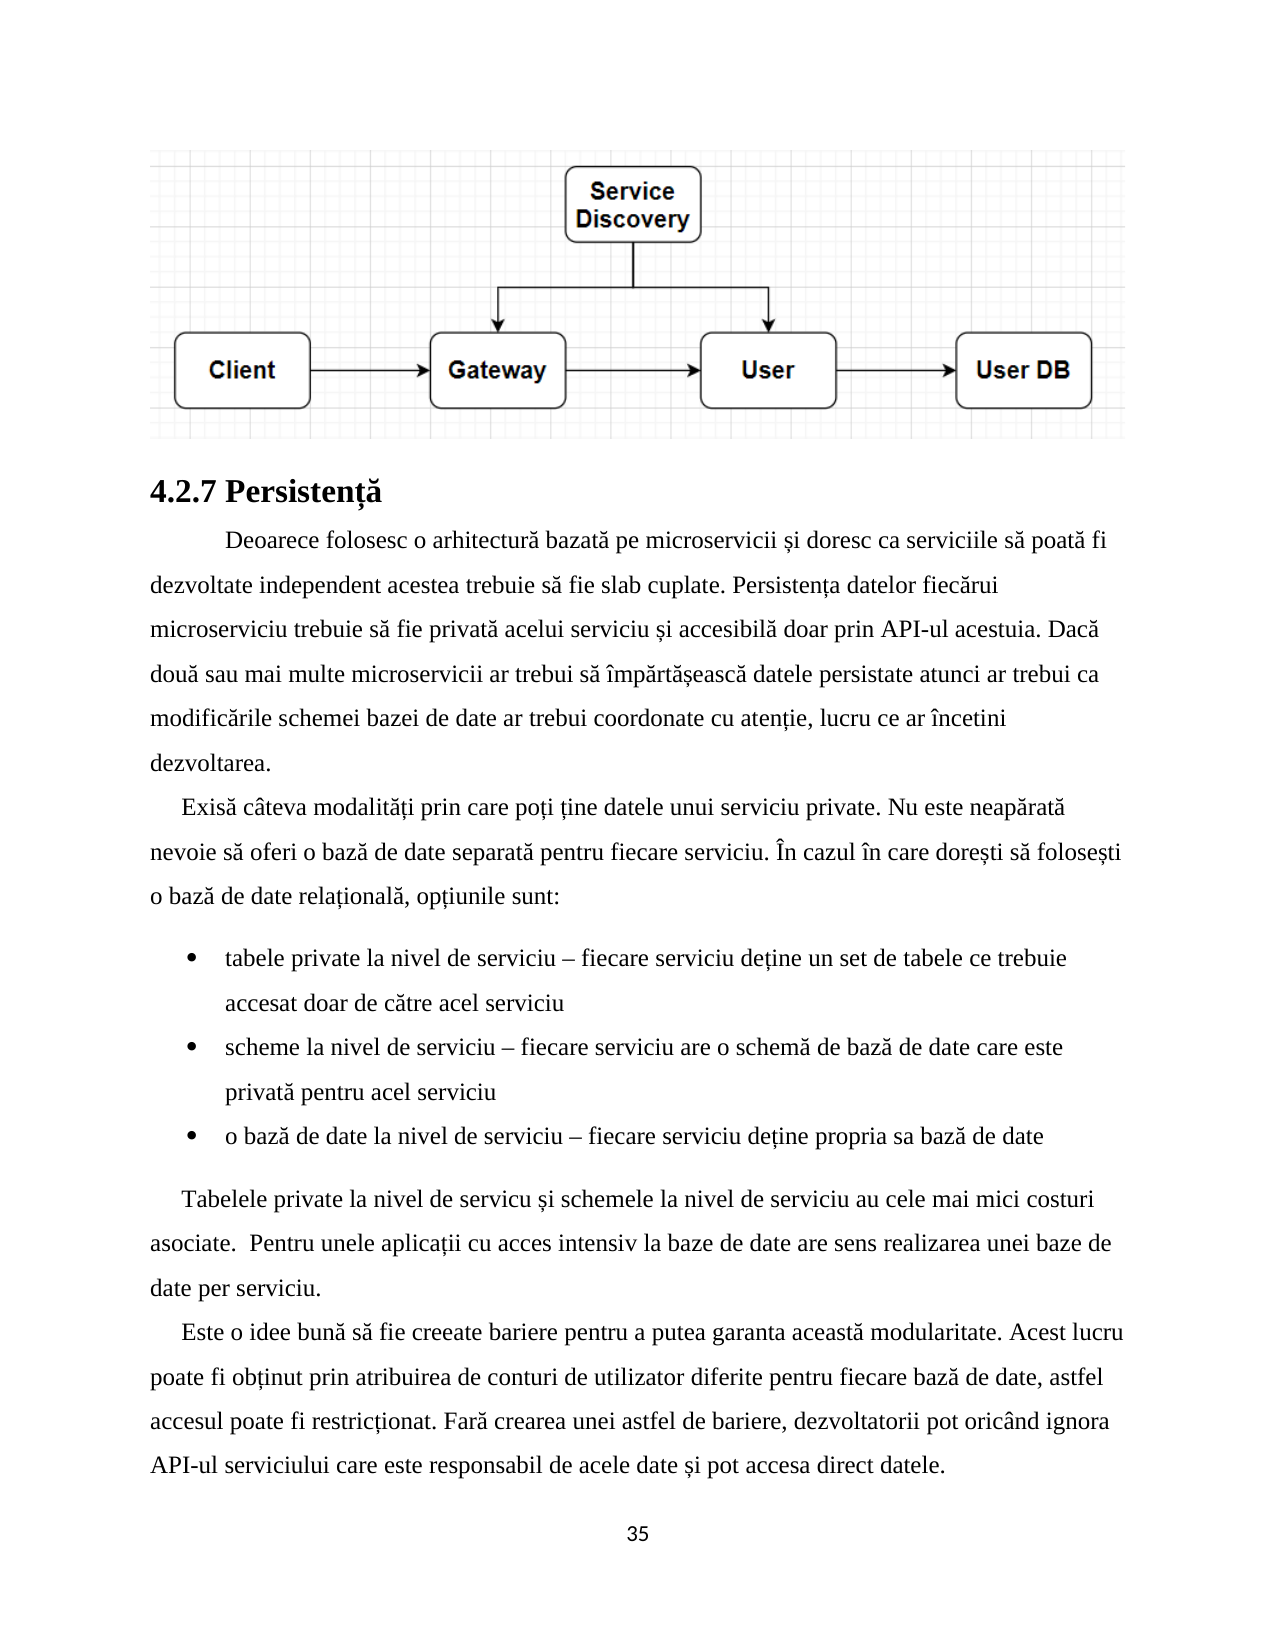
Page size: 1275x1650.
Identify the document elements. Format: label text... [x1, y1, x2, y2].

list scheme la nivel de serviciu – fiecare serviciu are o schemă de bază de date care este privată pentru acel serviciu [187, 1032, 1125, 1106]
picture [150, 150, 1125, 439]
list o bază de date la nivel de serviciu – fiecare serviciu deține propria sa bază de date [187, 1121, 1125, 1150]
text Tabelele private la nivel de servicu și schemele la nivel de serviciu au cele mai mici costuri asociate. Pentru unele aplicații cu acces intensiv la baze de date are sens realizarea unei baze de date per serviciu. Este o idee bună să fie creeate bariere pentru a putea garanta această modularitate. Acest lucru poate fi obținut prin atribuirea de conturi de utilizator diferite pentru fiecare bază de date, astfel accesul poate fi restricționat. Fară crearea unei astfel de bariere, dezvoltatorii pot oricând ignora API-ul serviciului care este responsabil de acele date și pot accesa direct datele. [150, 1184, 1125, 1479]
text 4.2.7 Persistență Deoarece folosesc o arhitectură bazată pe microservicii și doresc ca serviciile să poată fi dezvoltate independent acestea trebuie să fie slab cuplate. Persistența datelor fiecărui microserviciu trebuie să fie privată acelui serviciu și accesibilă doar prin API-ul acestuia. Dacă două sau mai multe microservicii ar trebui să împărtășească datele persistate atunci ar trebui ca modificările schemei bazei de date ar trebui coordonate cu atenție, lucru ce ar încetini dezvoltarea. Exisă câteva modalități prin care poți ține datele unui serviciu private. Nu este neapărată nevoie să oferi o bază de date separată pentru fiecare serviciu. În cazul în care dorești să folosești o bază de date relațională, opțiunile sunt: [150, 471, 1125, 910]
list tabele private la nivel de serviciu – fiecare serviciu deține un set de tabele ce trebuie accesat doar de către acel serviciu [187, 943, 1125, 1017]
